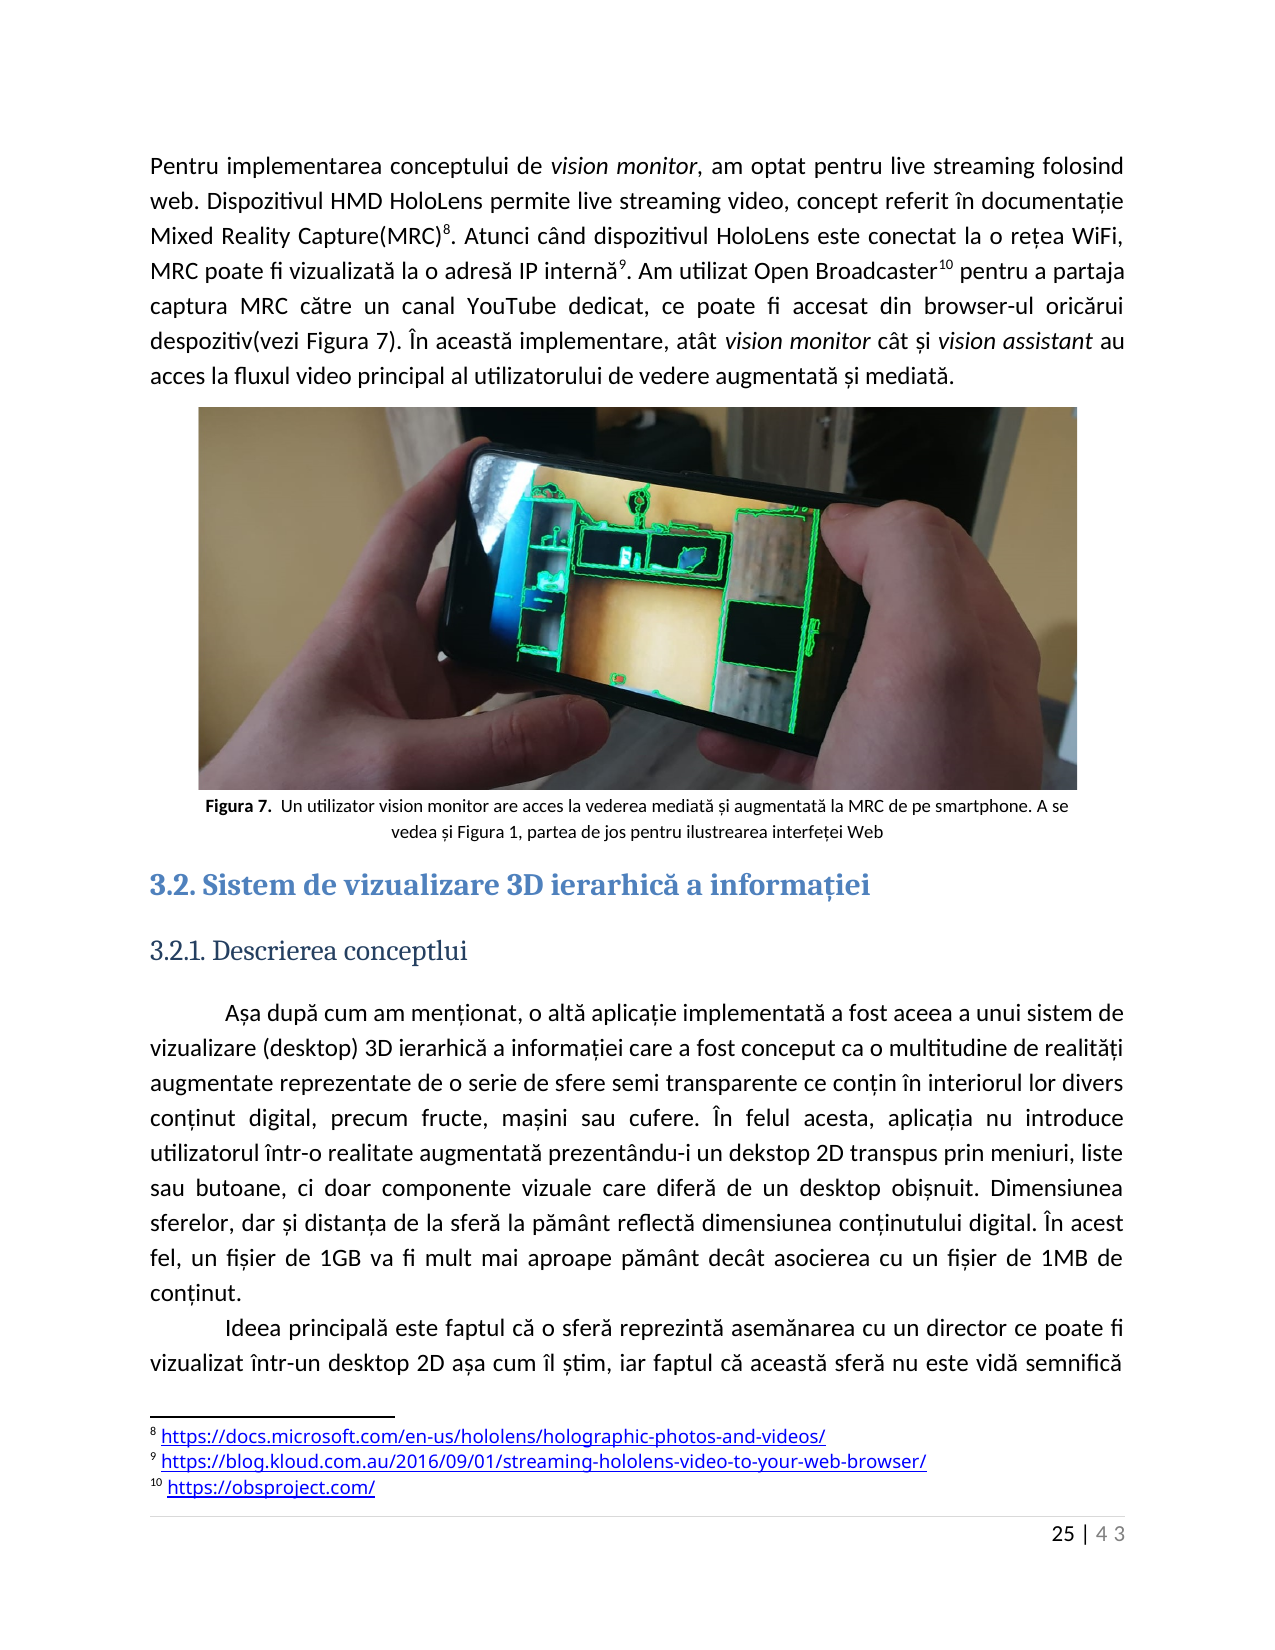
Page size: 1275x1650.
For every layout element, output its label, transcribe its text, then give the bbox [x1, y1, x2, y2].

picture [197, 407, 1078, 790]
subtitle 3.2. Sistem de vizualizare 3D ierarhică a informației [150, 868, 1125, 904]
text Figura 7. Un utilizator vision monitor are acces la vederea mediată și augmentată la MRC de pe smartphone. A se [150, 794, 1125, 817]
text vedea și Figura 1, partea de jos pentru ilustrearea interfeței Web [150, 821, 1125, 843]
text Așa după cum am menționat, o altă aplicație implementată a fost aceea a unui sistem de vizualizare (desktop) 3D ierarhică a informației care a fost conceput ca o multitudine de realități augmentate reprezentate de o serie de sfere semi transparente ce conțin în interiorul lor divers conținut digital, precum fructe, mașini sau cufere. În felul acesta, aplicația nu introduce utilizatorul într-o realitate augmentată prezentându-i un dekstop 2D transpus prin meniuri, liste sau butoane, ci doar componente vizuale care diferă de un desktop obișnuit. Dimensiunea sferelor, dar și distanța de la sferă la pământ reflectă dimensiunea conținutului digital. În acest fel, un fișier de 1GB va fi mult mai aproape pământ decât asocierea cu un fișier de 1MB de conținut. [150, 997, 1125, 1308]
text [150, 1312, 1125, 1378]
subtitle 3.2.1. Descrierea conceptlui [150, 934, 1125, 967]
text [150, 150, 1125, 391]
